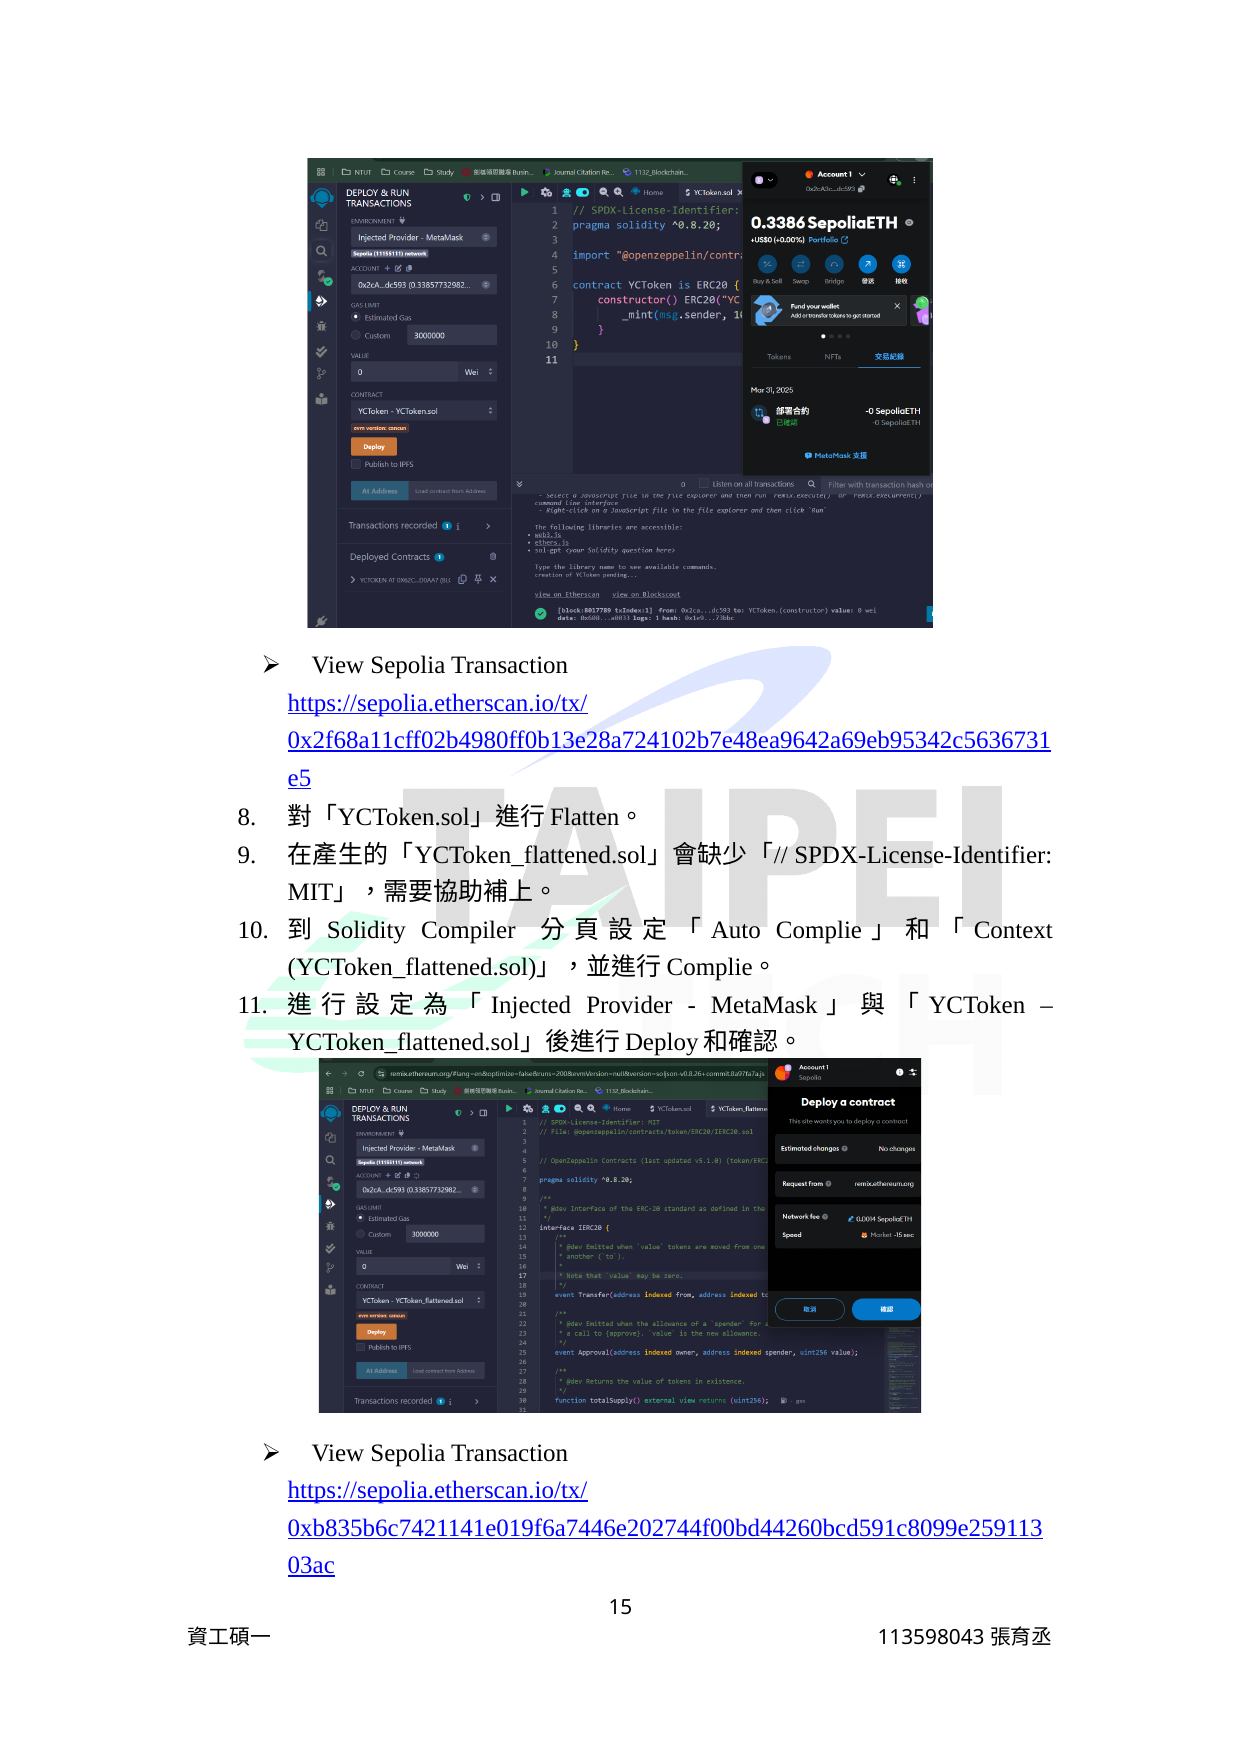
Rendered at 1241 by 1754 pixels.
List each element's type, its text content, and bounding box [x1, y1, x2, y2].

list 進行設定為「Injected Provider - MetaMask」與「YCToken – YCToken_flattened.sol」後進行Deploy和確認。 [237, 983, 1053, 1058]
list View Sepolia Transaction [261, 1433, 1053, 1471]
picture [307, 158, 933, 628]
picture [318, 1058, 922, 1413]
list 對「YCToken.sol」進行Flatten。 [237, 796, 1053, 833]
table_header [259, 159, 982, 646]
list View Sepolia Transaction [261, 646, 1053, 683]
list https://sepolia.etherscan.io/tx/0x2f68a11cff02b4980ff0b13e28a724102b7e48ea9642a69eb95342c5636731e5 [287, 683, 1053, 796]
list 在產生的「YCToken_flattened.sol」會缺少「// SPDX-License-Identifier: MIT」，需要協助補上。 [237, 833, 1053, 908]
list https://sepolia.etherscan.io/tx/0xb835b6c7421141e019f6a7446e202744f00bd44260bcd591c8099e25911303ac [287, 1471, 1053, 1583]
list 到Solidity Compiler 分頁設定「Auto Complie」和「Context (YCToken_flattened.sol)」，並進行Complie。 [237, 908, 1053, 983]
table_header [259, 1059, 982, 1433]
